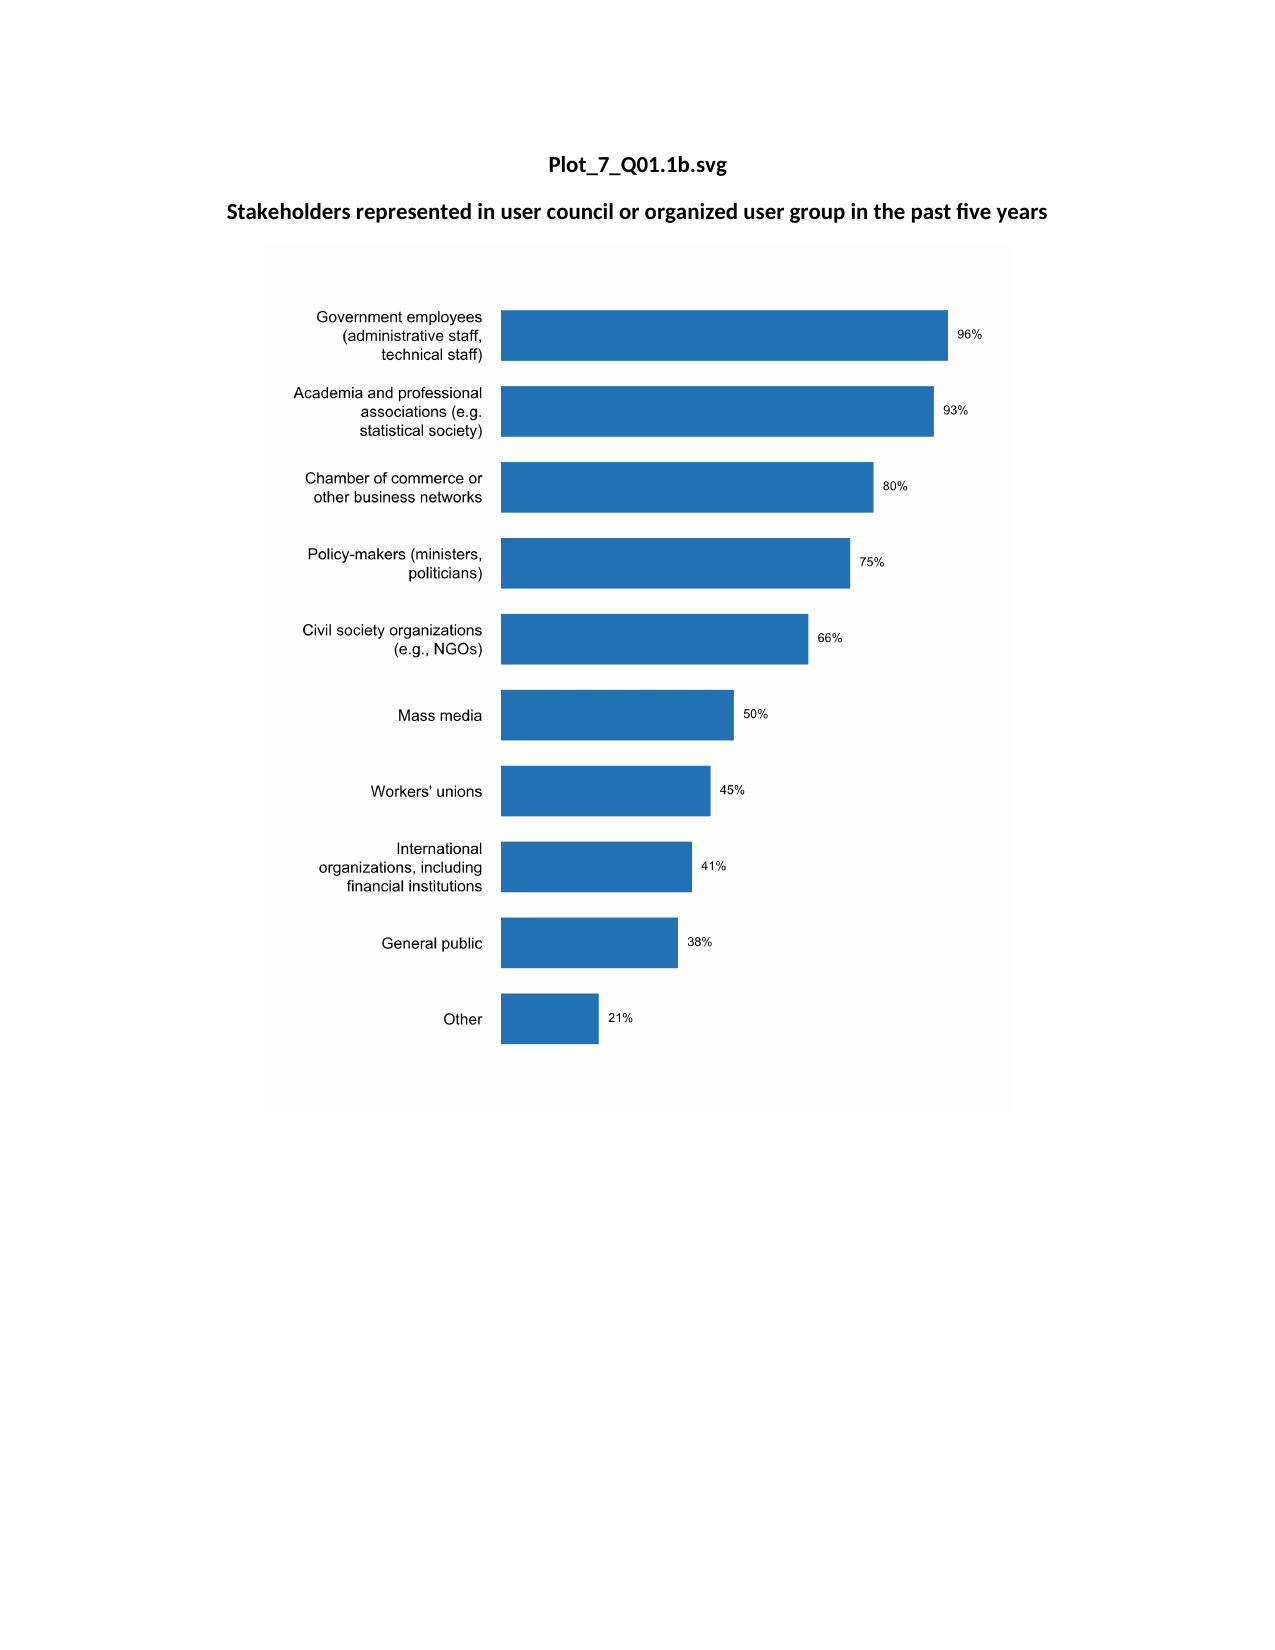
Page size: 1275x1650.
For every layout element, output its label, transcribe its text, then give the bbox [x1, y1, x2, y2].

picture [262, 243, 1013, 1111]
text Stakeholders represented in user council or organized user group in the past five years [150, 197, 1125, 225]
text Plot_7_Q01.1b.svg [150, 150, 1125, 178]
